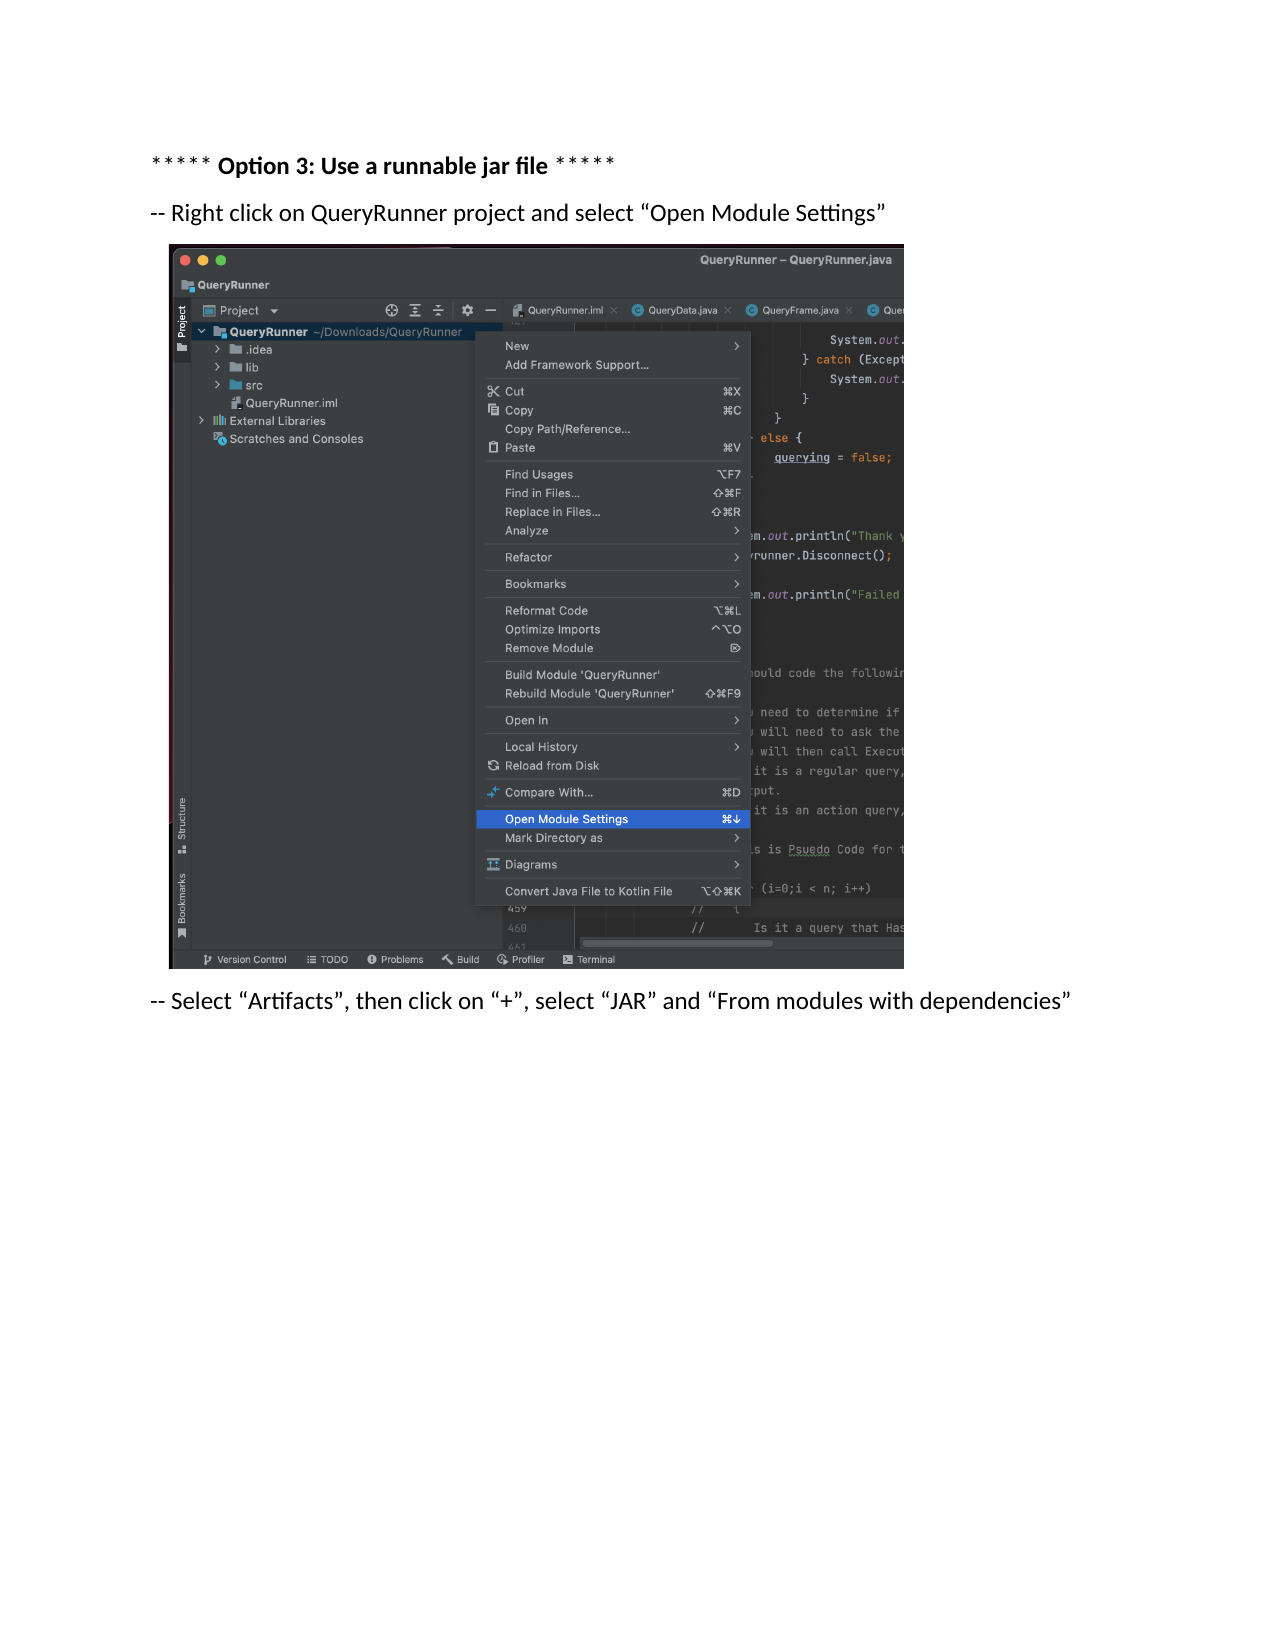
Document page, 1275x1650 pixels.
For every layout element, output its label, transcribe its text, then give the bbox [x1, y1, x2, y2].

text -- Right click on QueryRunner project and select “Open Module Settings” [150, 197, 1125, 228]
text ***** Option 3: Use a runnable jar file ***** [150, 150, 1125, 181]
text -- Select “Artifacts”, then click on “+”, select “JAR” and “From modules with dependencies” [150, 985, 1125, 1016]
